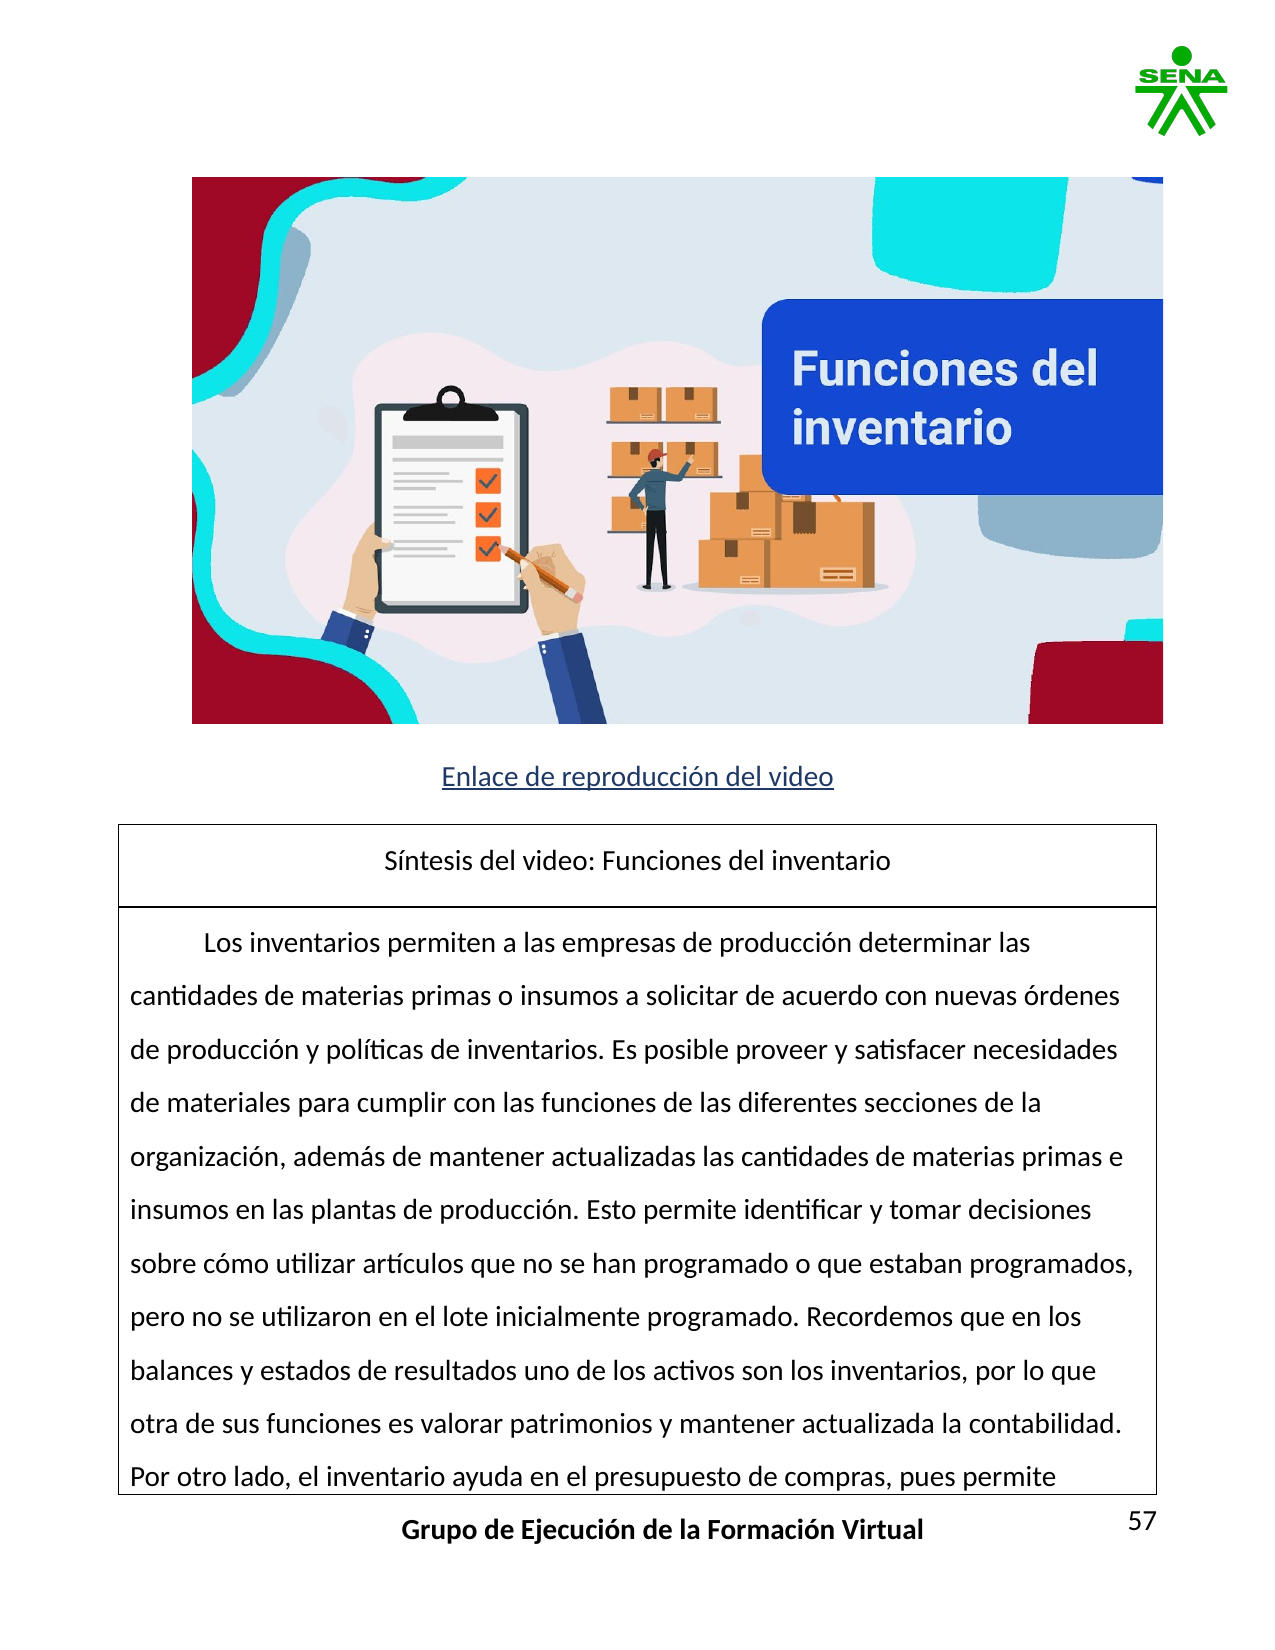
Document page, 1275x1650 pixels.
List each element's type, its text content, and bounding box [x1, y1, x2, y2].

table_header Síntesis del video: Funciones del inventario [119, 825, 1156, 906]
picture [192, 177, 1164, 724]
picture [1135, 46, 1228, 136]
text Enlace de reproducción del video [118, 758, 1157, 793]
